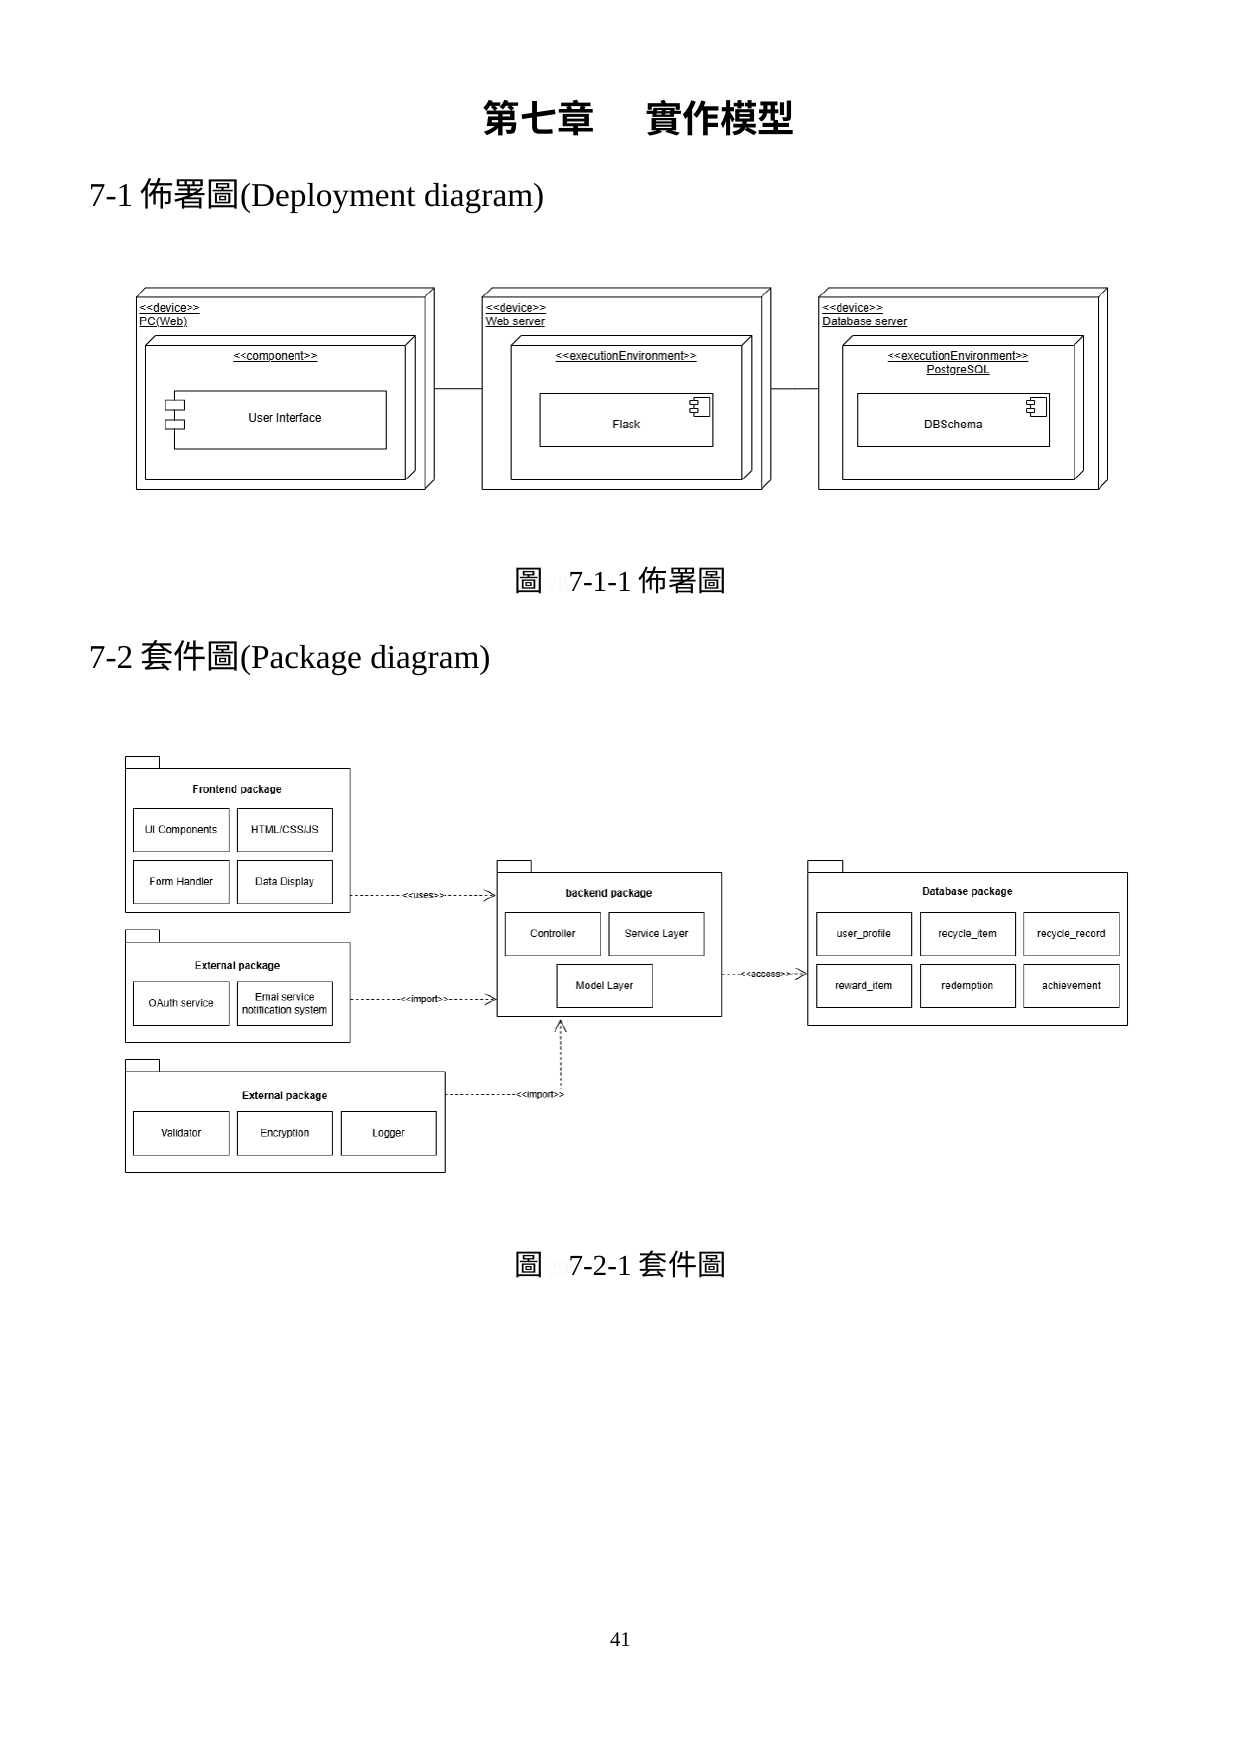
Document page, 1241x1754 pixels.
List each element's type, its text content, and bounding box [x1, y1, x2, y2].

text 圖287-1-1 佈署圖 [89, 541, 1152, 616]
list 第七章 實作模型 [89, 89, 1152, 143]
picture [88, 716, 1152, 1201]
list 7-1佈署圖(Deployment diagram) [89, 168, 1152, 216]
text 7-2套件圖(Package diagram) [89, 616, 1152, 691]
text 圖297-2-1 套件圖 [89, 1225, 1152, 1300]
picture [88, 241, 1152, 531]
